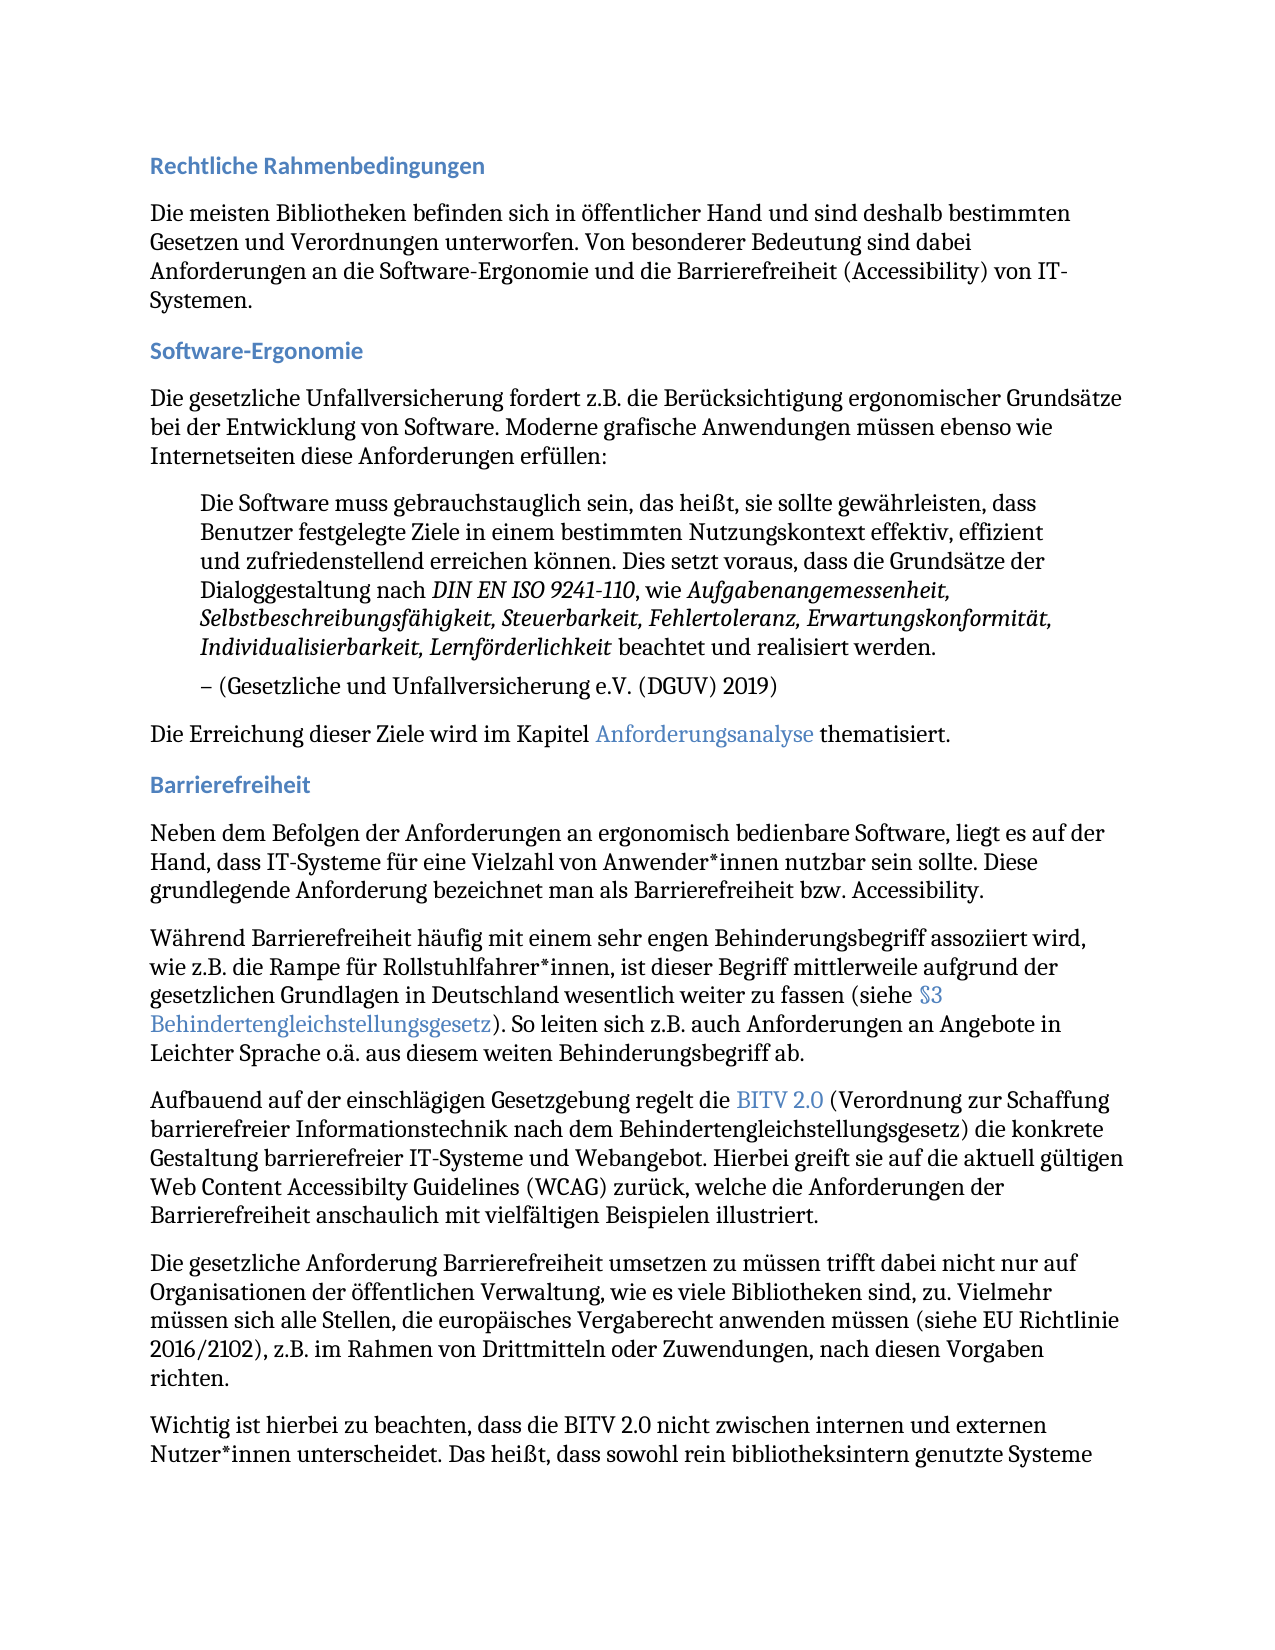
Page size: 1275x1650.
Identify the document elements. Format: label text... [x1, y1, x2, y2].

text Die Software muss gebrauchstauglich sein, das heißt, sie sollte gewährleisten, dass Benutzer festgelegte Ziele in einem bestimmten Nutzungskontext effektiv, effizient und zufriedenstellend erreichen können. Dies setzt voraus, dass die Grundsätze der Dialoggestaltung nach DIN EN ISO 9241-110, wie Aufgabenangemessenheit, Selbstbeschreibungsfähigkeit, Steuerbarkeit, Fehlertoleranz, Erwartungskonformität, Individualisierbarkeit, Lernförderlichkeit beachtet und realisiert werden. [200, 489, 1075, 662]
text Die gesetzliche Unfallversicherung fordert z.B. die Berücksichtigung ergonomischer Grundsätze bei der Entwicklung von Software. Moderne grafische Anwendungen müssen ebenso wie Internetseiten diese Anforderungen erfüllen: [150, 384, 1125, 471]
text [150, 1411, 1125, 1469]
text Die gesetzliche Anforderung Barrierefreiheit umsetzen zu müssen trifft dabei nicht nur auf Organisationen der öffentlichen Verwaltung, wie es viele Bibliotheken sind, zu. Vielmehr müssen sich alle Stellen, die europäisches Vergaberecht anwenden müssen (siehe EU Richtlinie 2016/2102), z.B. im Rahmen von Drittmitteln oder Zuwendungen, nach diesen Vorgaben richten. [150, 1249, 1125, 1392]
subtitle Rechtliche Rahmenbedingungen [150, 150, 1125, 181]
text – (Gesetzliche und Unfallversicherung e.V. (DGUV) 2019) [200, 672, 1075, 701]
text Neben dem Befolgen der Anforderungen an ergonomisch bedienbare Software, liegt es auf der Hand, dass IT-Systeme für eine Vielzahl von Anwender*innen nutzbar sein sollte. Diese grundlegende Anforderung bezeichnet man als Barrierefreiheit bzw. Accessibility. [150, 819, 1125, 905]
subtitle Barrierefreiheit [150, 769, 1125, 800]
text Aufbauend auf der einschlägigen Gesetzgebung regelt die BITV 2.0 (Verordnung zur Schaffung barrierefreier Informationstechnik nach dem Behindertengleichstellungsgesetz) die konkrete Gestaltung barrierefreier IT-Systeme und Webangebot. Hierbei greift sie auf die aktuell gültigen Web Content Accessibilty Guidelines (WCAG) zurück, welche die Anforderungen der Barrierefreiheit anschaulich mit vielfältigen Beispielen illustriert. [150, 1086, 1125, 1230]
text Während Barrierefreiheit häufig mit einem sehr engen Behinderungsbegriff assoziiert wird, wie z.B. die Rampe für Rollstuhlfahrer*innen, ist dieser Begriff mittlerweile aufgrund der gesetzlichen Grundlagen in Deutschland wesentlich weiter zu fassen (siehe §3 Behindertengleichstellungsgesetz). So leiten sich z.B. auch Anforderungen an Angebote in Leichter Sprache o.ä. aus diesem weiten Behinderungsbegriff ab. [150, 924, 1125, 1067]
subtitle Software-Ergonomie [150, 335, 1125, 366]
text Die Erreichung dieser Ziele wird im Kapitel Anforderungsanalyse thematisiert. [150, 720, 1125, 748]
text Die meisten Bibliotheken befinden sich in öffentlicher Hand und sind deshalb bestimmten Gesetzen und Verordnungen unterworfen. Von besonderer Bedeutung sind dabei Anforderungen an die Software-Ergonomie und die Barrierefreiheit (Accessibility) von IT-Systemen. [150, 199, 1125, 314]
